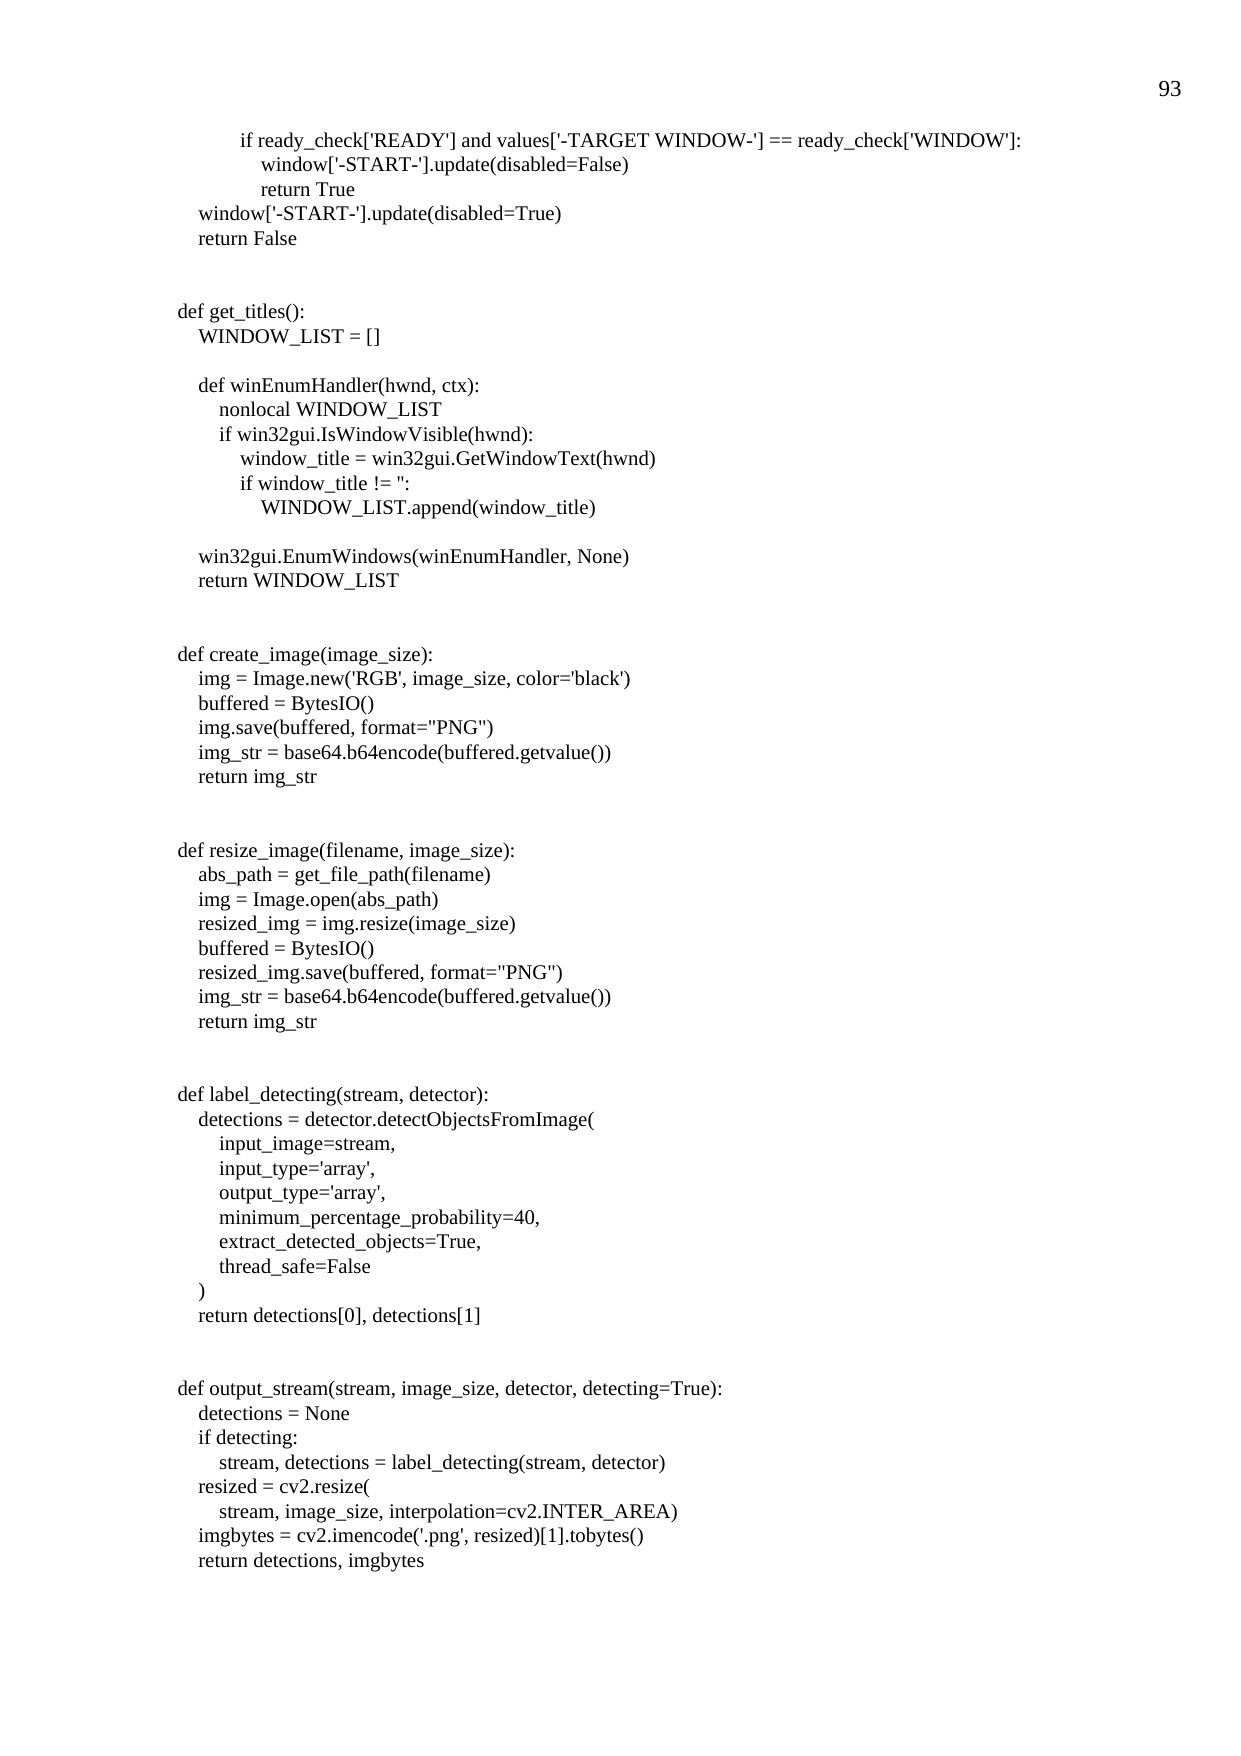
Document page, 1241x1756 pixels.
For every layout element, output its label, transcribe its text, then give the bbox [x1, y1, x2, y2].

text abs_path = get_file_path(filename) [177, 862, 1181, 886]
text stream, detections = label_detecting(stream, detector) [177, 1449, 1181, 1474]
text thread_safe=False [177, 1254, 1181, 1278]
text detections = detector.detectObjectsFromImage( [177, 1107, 1181, 1131]
text return detections, imgbytes [177, 1547, 1181, 1572]
text imgbytes = cv2.imencode('.png', resized)[1].tobytes() [177, 1523, 1181, 1547]
text resized = cv2.resize( [177, 1474, 1181, 1498]
text buffered = BytesIO() [177, 936, 1181, 959]
text win32gui.EnumWindows(winEnumHandler, None) [177, 544, 1181, 568]
text return img_str [177, 764, 1181, 788]
text return False [177, 226, 1181, 250]
text extract_detected_objects=True, [177, 1229, 1181, 1253]
text if detecting: [177, 1425, 1181, 1449]
text img.save(buffered, format="PNG") [177, 715, 1181, 739]
text img_str = base64.b64encode(buffered.getvalue()) [177, 740, 1181, 764]
text return img_str [177, 1009, 1181, 1033]
text def winEnumHandler(hwnd, ctx): [177, 372, 1181, 397]
text window['-START-'].update(disabled=False) [177, 152, 1181, 176]
text return detections[0], detections[1] [177, 1303, 1181, 1327]
text if win32gui.IsWindowVisible(hwnd): [177, 421, 1181, 446]
text resized_img.save(buffered, format="PNG") [177, 960, 1181, 984]
text def resize_image(filename, image_size): [177, 838, 1181, 862]
text nonlocal WINDOW_LIST [177, 397, 1181, 421]
text def create_image(image_size): [177, 642, 1181, 666]
text detections = None [177, 1401, 1181, 1425]
text return True [177, 177, 1181, 201]
text img = Image.open(abs_path) [177, 887, 1181, 911]
text input_type='array', [177, 1156, 1181, 1180]
text WINDOW_LIST = [] [177, 323, 1181, 348]
text resized_img = img.resize(image_size) [177, 911, 1181, 935]
text if ready_check['READY'] and values['-TARGET WINDOW-'] == ready_check['WINDOW']: [177, 128, 1181, 152]
text def output_stream(stream, image_size, detector, detecting=True): [177, 1376, 1181, 1400]
text ) [177, 1278, 1181, 1302]
text buffered = BytesIO() [177, 691, 1181, 715]
text window_title = win32gui.GetWindowText(hwnd) [177, 446, 1181, 470]
text return WINDOW_LIST [177, 568, 1181, 592]
text img_str = base64.b64encode(buffered.getvalue()) [177, 984, 1181, 1008]
text def get_titles(): [177, 299, 1181, 323]
text def label_detecting(stream, detector): [177, 1082, 1181, 1106]
text if window_title != '': [177, 470, 1181, 494]
text input_image=stream, [177, 1131, 1181, 1155]
text WINDOW_LIST.append(window_title) [177, 495, 1181, 519]
text stream, image_size, interpolation=cv2.INTER_AREA) [177, 1498, 1181, 1523]
text minimum_percentage_probability=40, [177, 1205, 1181, 1229]
text img = Image.new('RGB', image_size, color='black') [177, 666, 1181, 690]
text output_type='array', [177, 1180, 1181, 1204]
text window['-START-'].update(disabled=True) [177, 201, 1181, 225]
